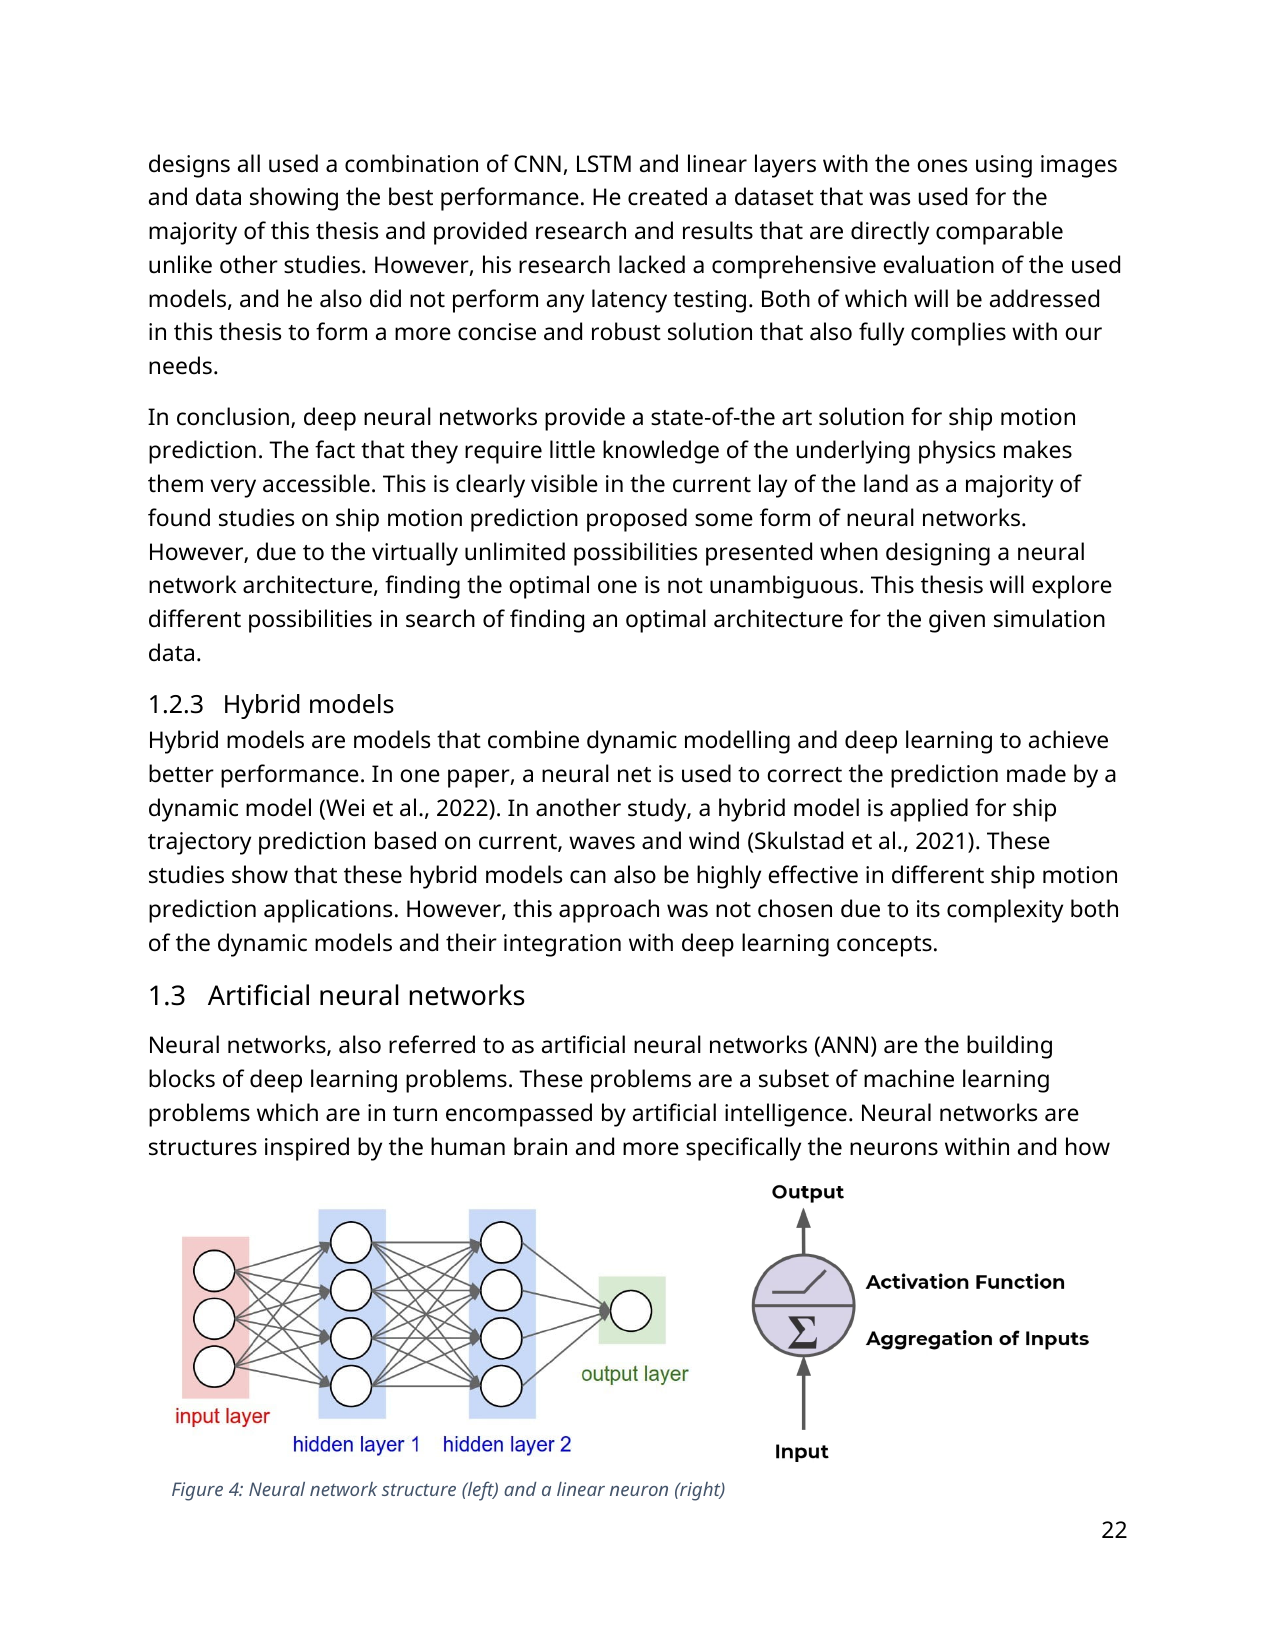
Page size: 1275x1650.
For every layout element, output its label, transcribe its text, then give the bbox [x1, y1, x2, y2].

subtitle Artificial neural networks [148, 977, 1127, 1014]
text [148, 148, 1127, 381]
subtitle Hybrid models [148, 687, 1127, 721]
picture [171, 1203, 692, 1459]
text Hybrid models are models that combine dynamic modelling and deep learning to achieve better performance. In one paper, a neural net is used to correct the prediction made by a dynamic model . In another study, a hybrid model is applied for ship trajectory prediction based on current, waves and wind . These studies show that these hybrid models can also be highly effective in different ship motion prediction applications. However, this approach was not chosen due to its complexity both of the dynamic models and their integration with deep learning concepts. [148, 724, 1127, 958]
text In conclusion, deep neural networks provide a state-of-the art solution for ship motion prediction. The fact that they require little knowledge of the underlying physics makes them very accessible. This is clearly visible in the current lay of the land as a majority of found studies on ship motion prediction proposed some form of neural networks. However, due to the virtually unlimited possibilities presented when designing a neural network architecture, finding the optimal one is not unambiguous. This thesis will explore different possibilities in search of finding an optimal architecture for the given simulation data. [148, 401, 1127, 668]
picture [740, 1170, 1104, 1466]
